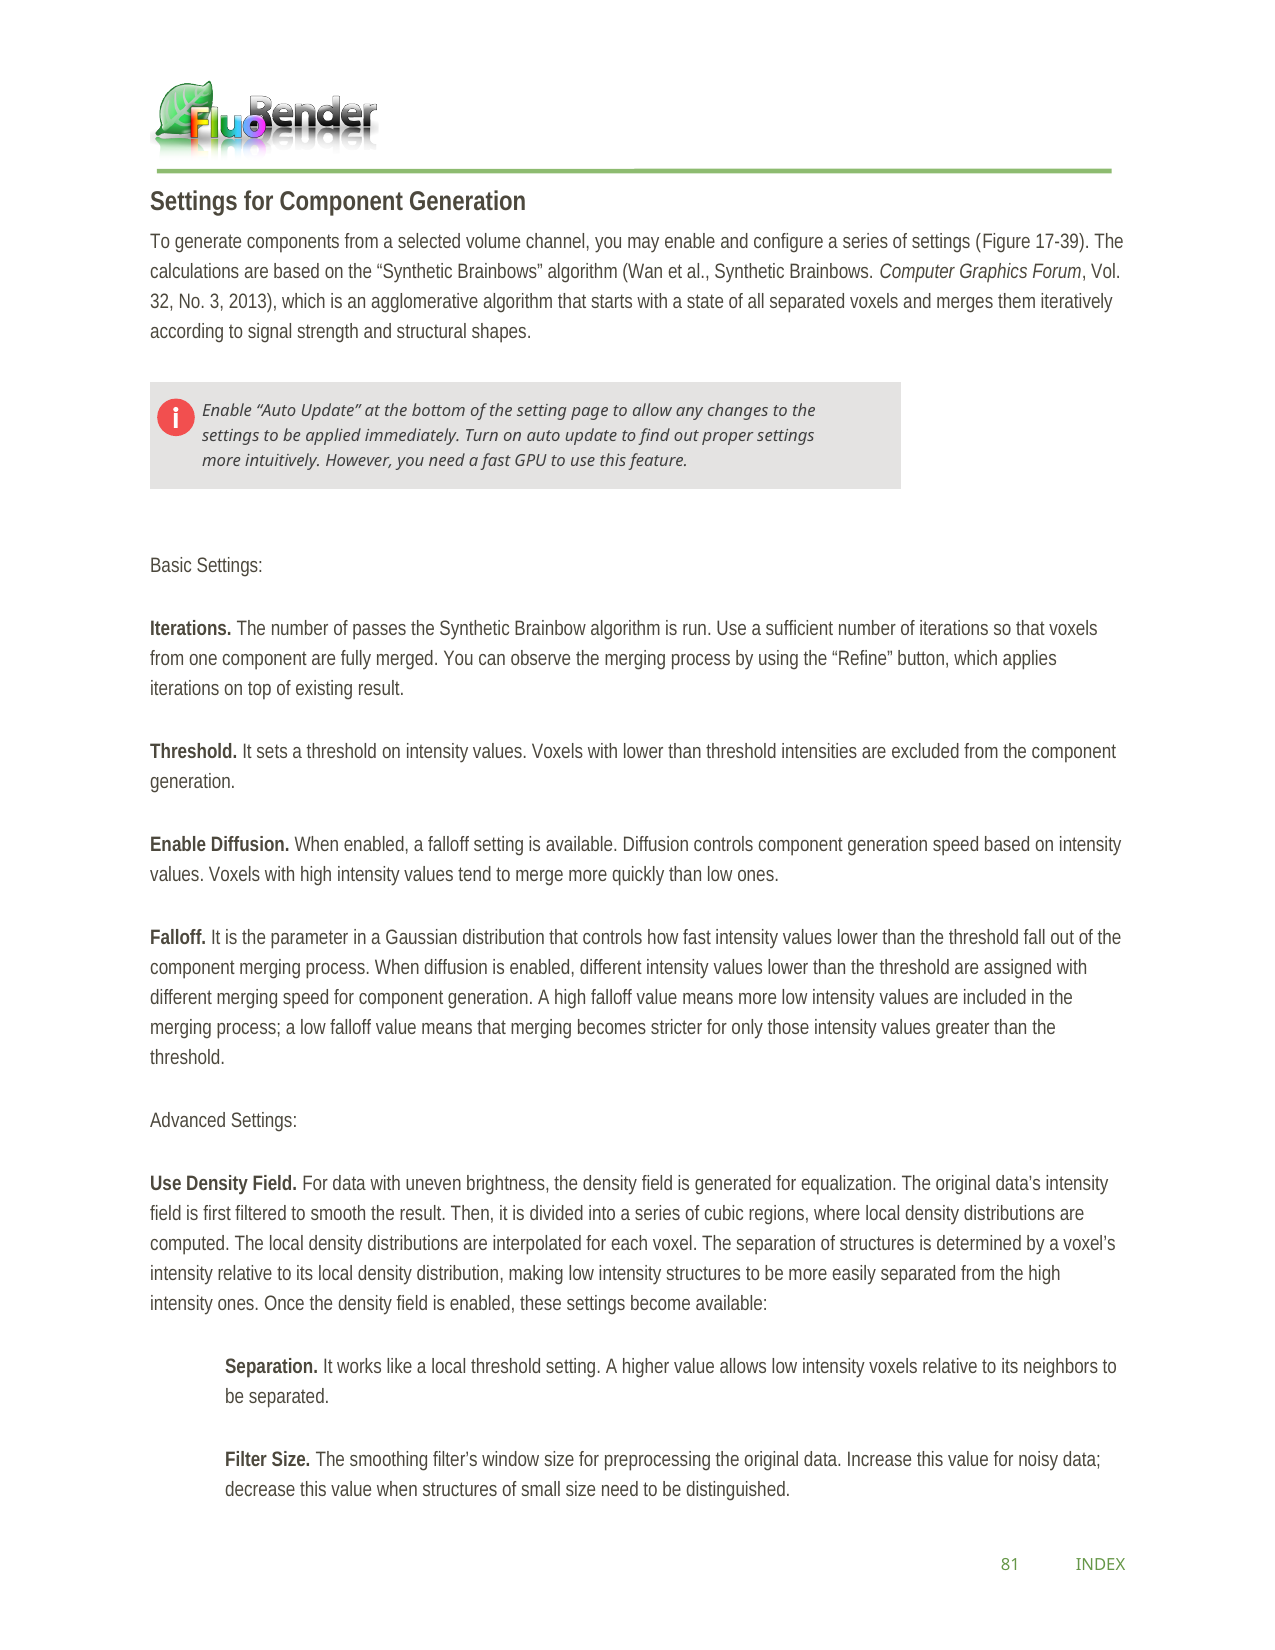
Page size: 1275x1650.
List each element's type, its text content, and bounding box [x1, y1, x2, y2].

text Separation. It works like a local threshold setting. A higher value allows low intensity voxels relative to its neighbors to be separated. [225, 1354, 1125, 1408]
text Iterations. The number of passes the Synthetic Brainbow algorithm is run. Use a sufficient number of iterations so that voxels from one component are fully merged. You can observe the merging process by using the “Refine” button, which applies iterations on top of existing result. [150, 616, 1125, 700]
text Use Density Field. For data with uneven brightness, the density field is generated for equalization. The original data’s intensity field is first filtered to smooth the result. Then, it is divided into a series of cubic regions, where local density distributions are computed. The local density distributions are interpolated for each voxel. The separation of structures is determined by a voxel’s intensity relative to its local density distribution, making low intensity structures to be more easily separated from the high intensity ones. Once the density field is enabled, these settings become available: [150, 1171, 1125, 1315]
text Basic Settings: [150, 553, 1125, 577]
text Enable Diffusion. When enabled, a falloff setting is available. Diffusion controls component generation speed based on intensity values. Voxels with high intensity values tend to merge more quickly than low ones. [150, 832, 1125, 886]
text Advanced Settings: [150, 1108, 1125, 1132]
picture [150, 75, 379, 162]
text Falloff. It is the parameter in a Gaussian distribution that controls how fast intensity values lower than the threshold fall out of the component merging process. When diffusion is enabled, different intensity values lower than the threshold are assigned with different merging speed for component generation. A high falloff value means more low intensity values are included in the merging process; a low falloff value means that merging becomes stricter for only those intensity values greater than the threshold. [150, 925, 1125, 1069]
subtitle Settings for Component Generation [150, 185, 1125, 216]
table_header Enable “Auto Update” at the bottom of the setting page to allow any changes to the settings to be applied immediately. Turn on auto update to find out proper settings more intuitively. However, you need a fast GPU to use this feature. [202, 382, 901, 489]
text Threshold. It sets a threshold on intensity values. Voxels with lower than threshold intensities are excluded from the component generation. [150, 739, 1125, 793]
table_header [150, 382, 202, 489]
text Filter Size. The smoothing filter’s window size for preprocessing the original data. Increase this value for noisy data; decrease this value when structures of small size need to be distinguished. [225, 1447, 1125, 1501]
